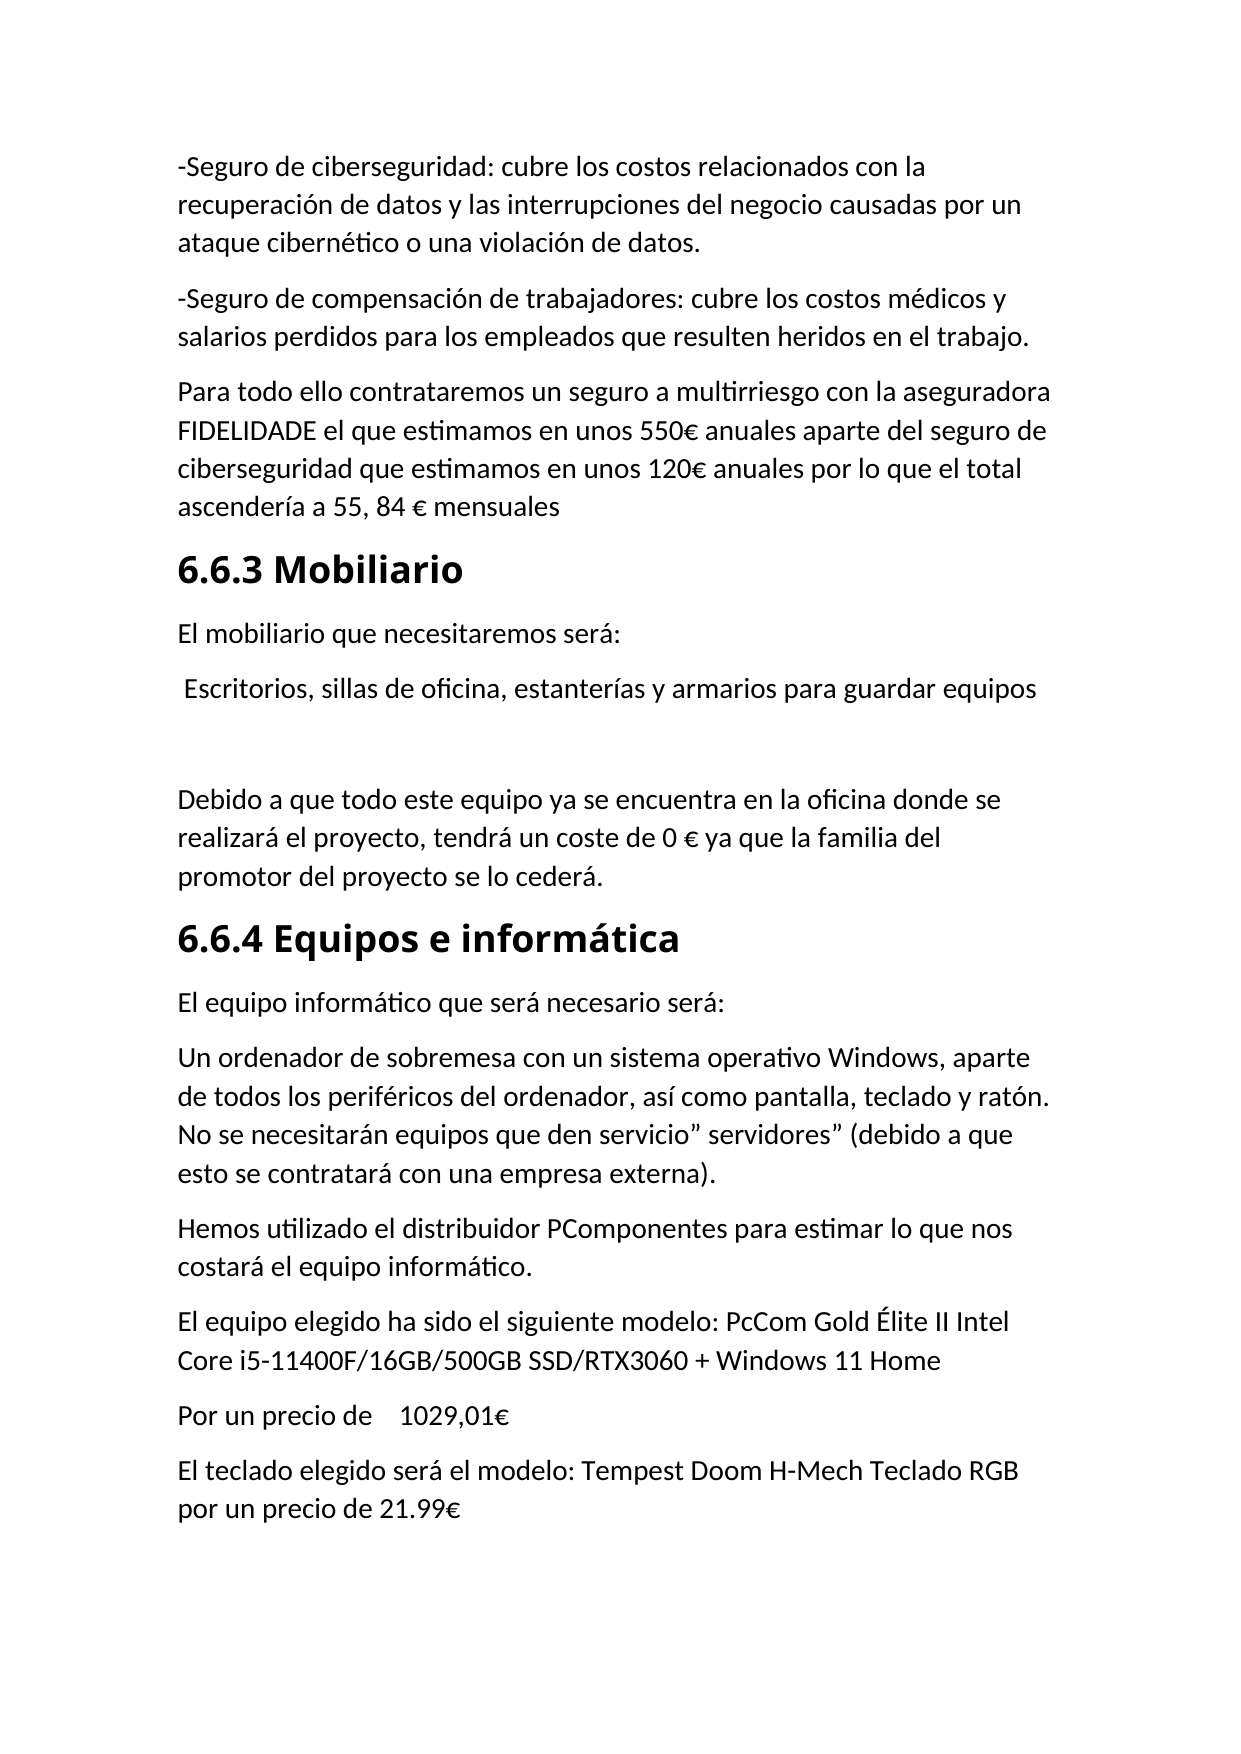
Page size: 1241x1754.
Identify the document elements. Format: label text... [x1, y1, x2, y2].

text 6.6.3 Mobiliario [177, 544, 1063, 595]
text 6.6.4 Equipos e informática [177, 913, 1063, 964]
text El mobiliario que necesitaremos será: [177, 615, 1063, 651]
text Por un precio de 1029,01€ [177, 1397, 1063, 1433]
text -Seguro de ciberseguridad: cubre los costos relacionados con la recuperación de datos y las interrupciones del negocio causadas por un ataque cibernético o una violación de datos. [177, 148, 1063, 260]
text Debido a que todo este equipo ya se encuentra en la oficina donde se realizará el proyecto, tendrá un coste de 0 € ya que la familia del promotor del proyecto se lo cederá. [177, 781, 1063, 893]
text El equipo elegido ha sido el siguiente modelo: PcCom Gold Élite II Intel Core i5-11400F/16GB/500GB SSD/RTX3060 + Windows 11 Home [177, 1303, 1063, 1378]
text El teclado elegido será el modelo: Tempest Doom H-Mech Teclado RGB por un precio de 21.99€ [177, 1452, 1063, 1526]
text Escritorios, sillas de oficina, estanterías y armarios para guardar equipos [177, 671, 1063, 706]
text -Seguro de compensación de trabajadores: cubre los costos médicos y salarios perdidos para los empleados que resulten heridos en el trabajo. [177, 280, 1063, 354]
text Para todo ello contrataremos un seguro a multirriesgo con la aseguradora FIDELIDADE el que estimamos en unos 550€ anuales aparte del seguro de ciberseguridad que estimamos en unos 120€ anuales por lo que el total ascendería a 55, 84 € mensuales [177, 373, 1063, 524]
text Un ordenador de sobremesa con un sistema operativo Windows, aparte de todos los periféricos del ordenador, así como pantalla, teclado y ratón. No se necesitarán equipos que den servicio” servidores” (debido a que esto se contratará con una empresa externa). [177, 1039, 1063, 1191]
text El equipo informático que será necesario será: [177, 984, 1063, 1020]
text Hemos utilizado el distribuidor PComponentes para estimar lo que nos costará el equipo informático. [177, 1210, 1063, 1284]
